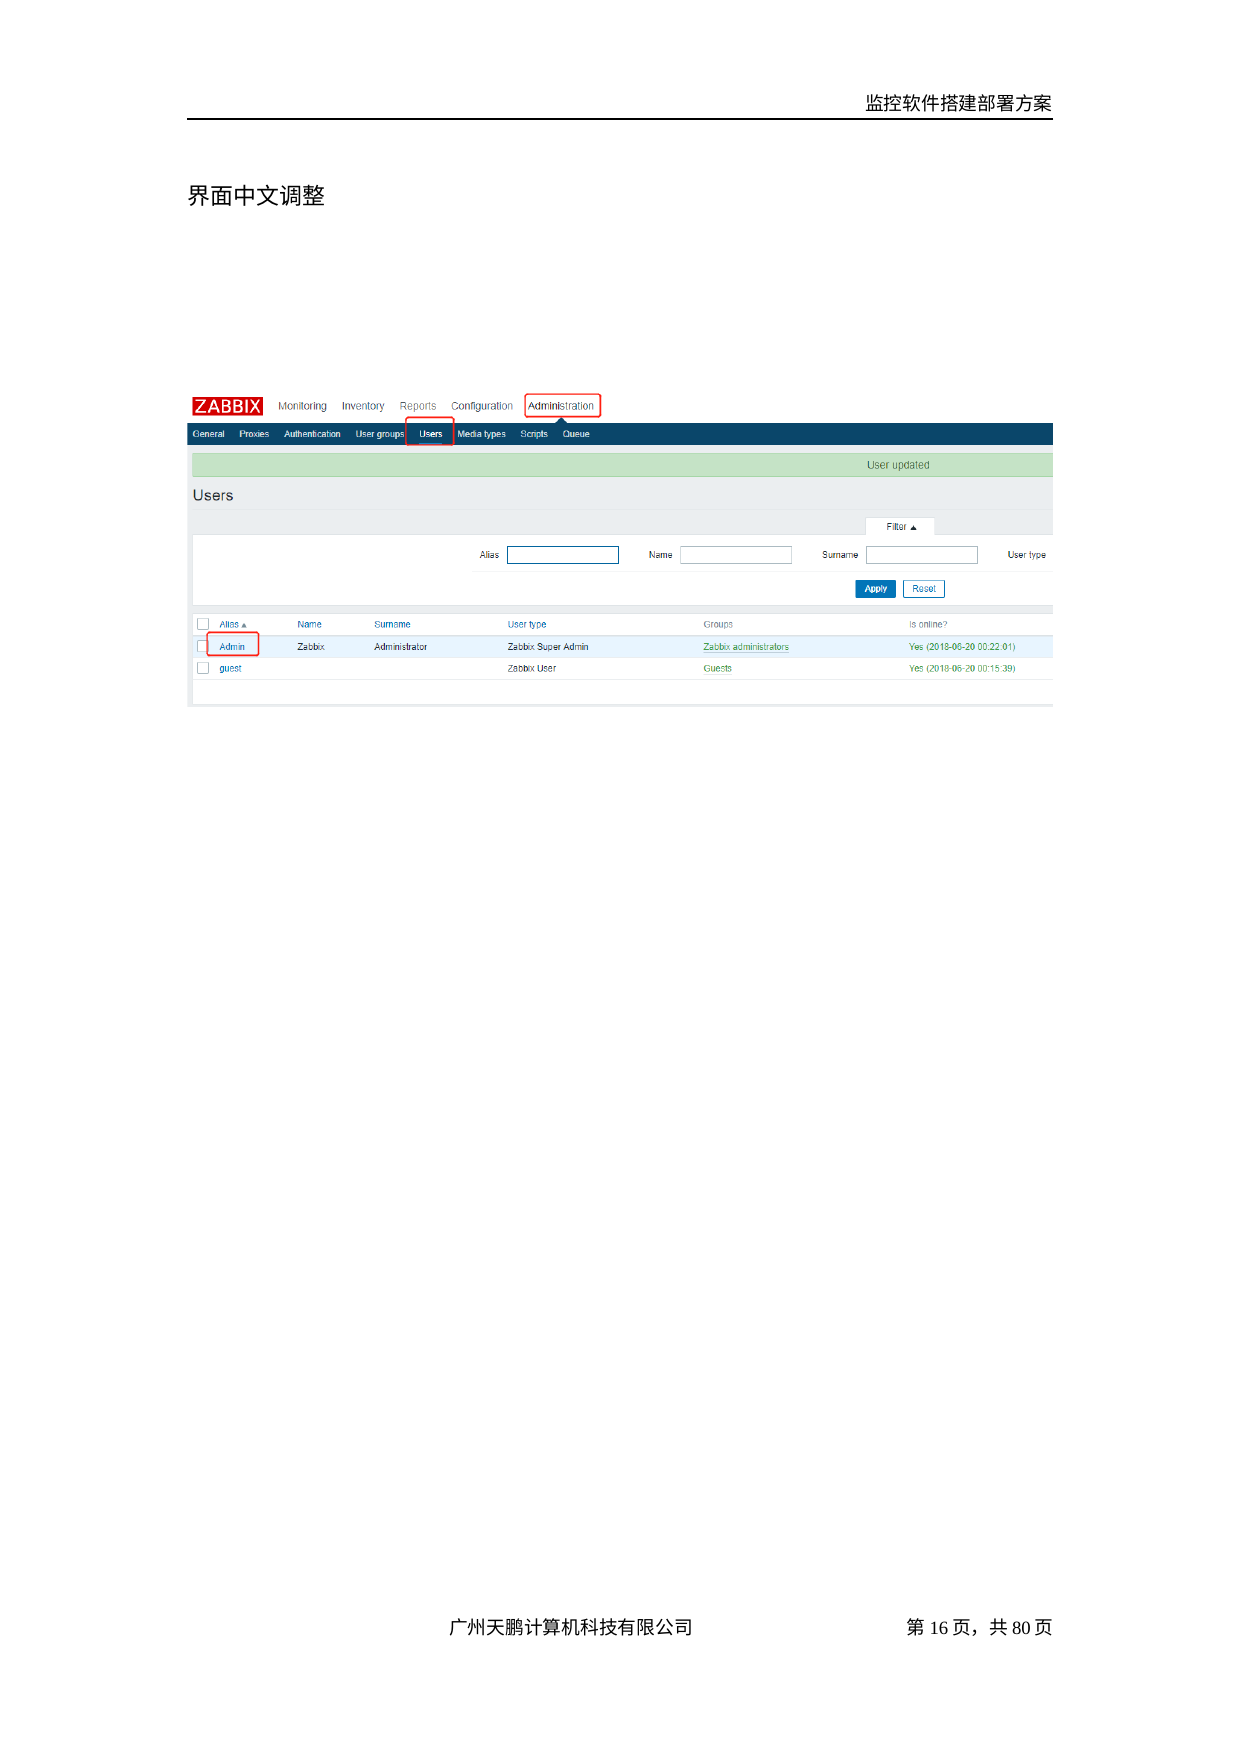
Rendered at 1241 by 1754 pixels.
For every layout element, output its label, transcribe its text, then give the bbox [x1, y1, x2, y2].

text 界面中文调整 [187, 162, 1053, 389]
picture [187, 389, 1053, 707]
